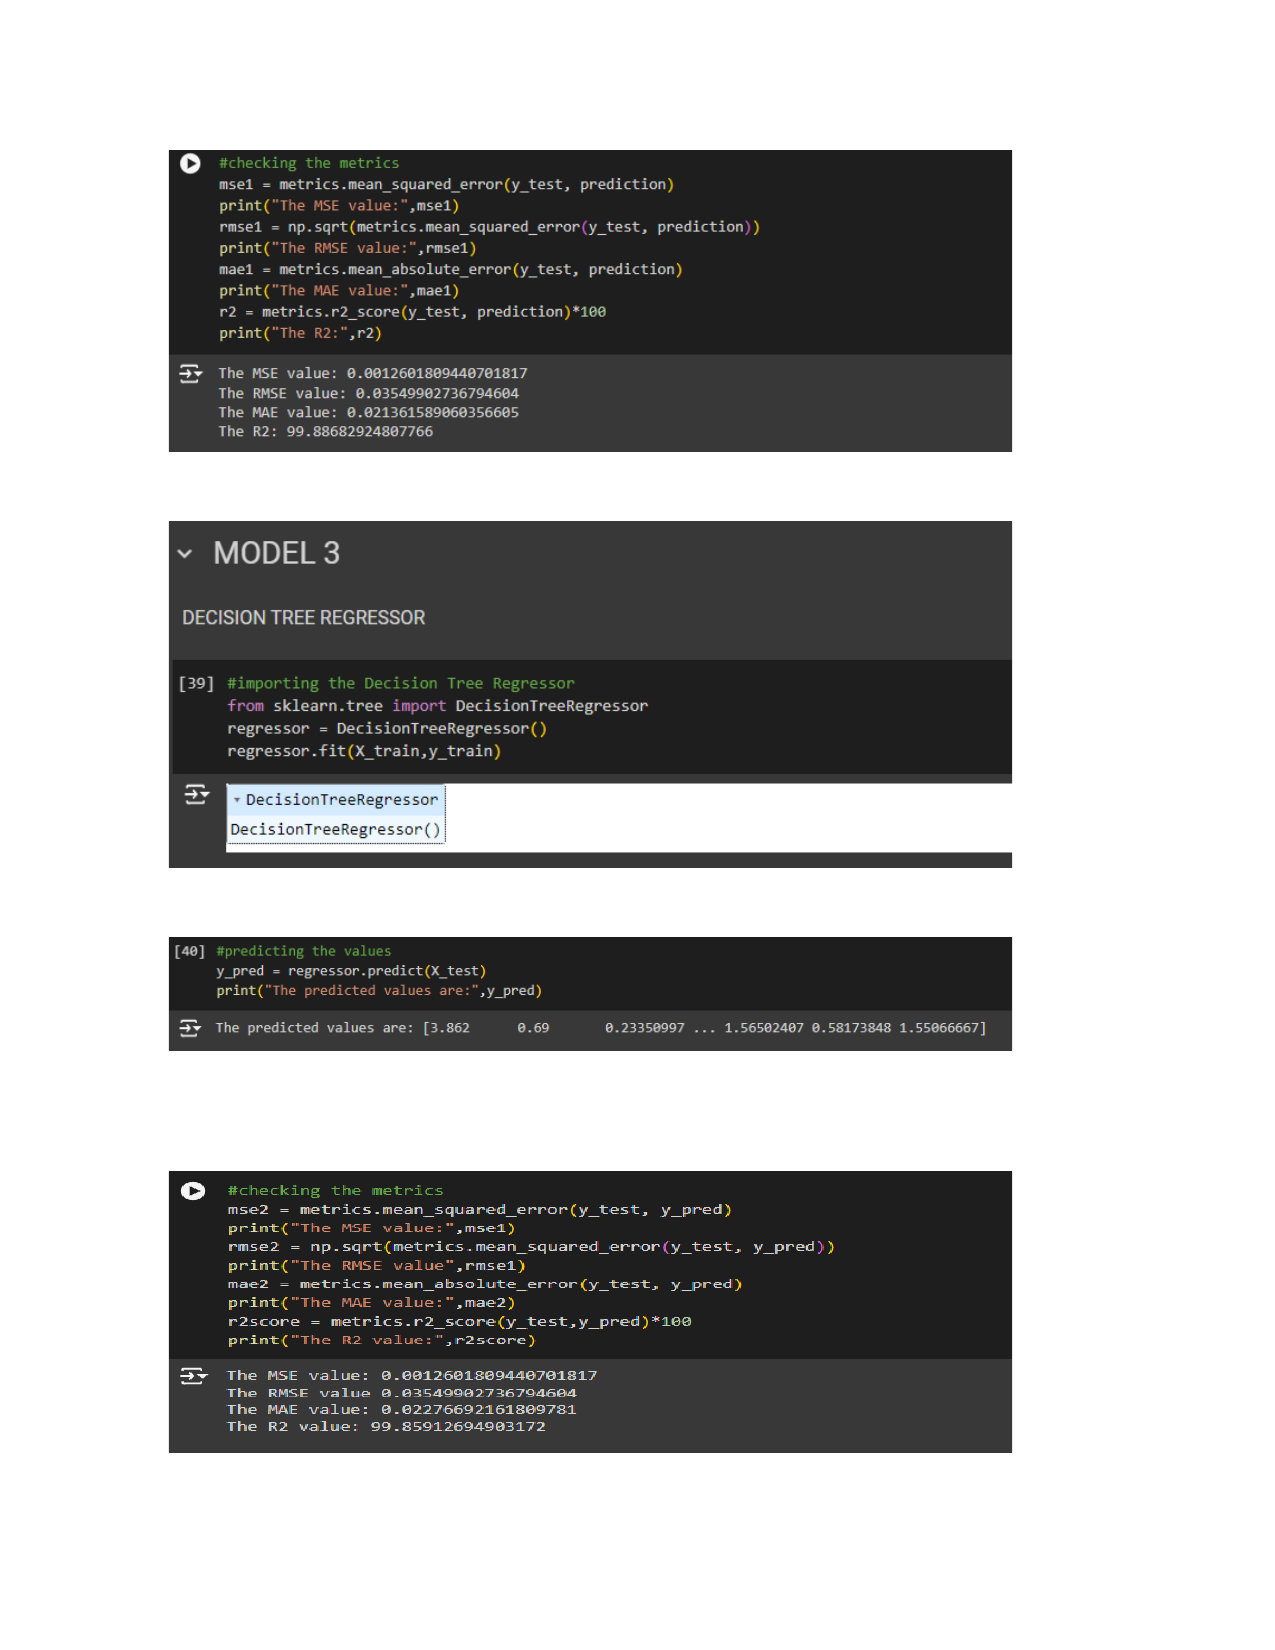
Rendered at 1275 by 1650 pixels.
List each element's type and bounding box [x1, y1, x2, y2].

picture [168, 1171, 1013, 1453]
picture [168, 937, 1013, 1051]
picture [168, 521, 1013, 868]
picture [168, 150, 1013, 452]
